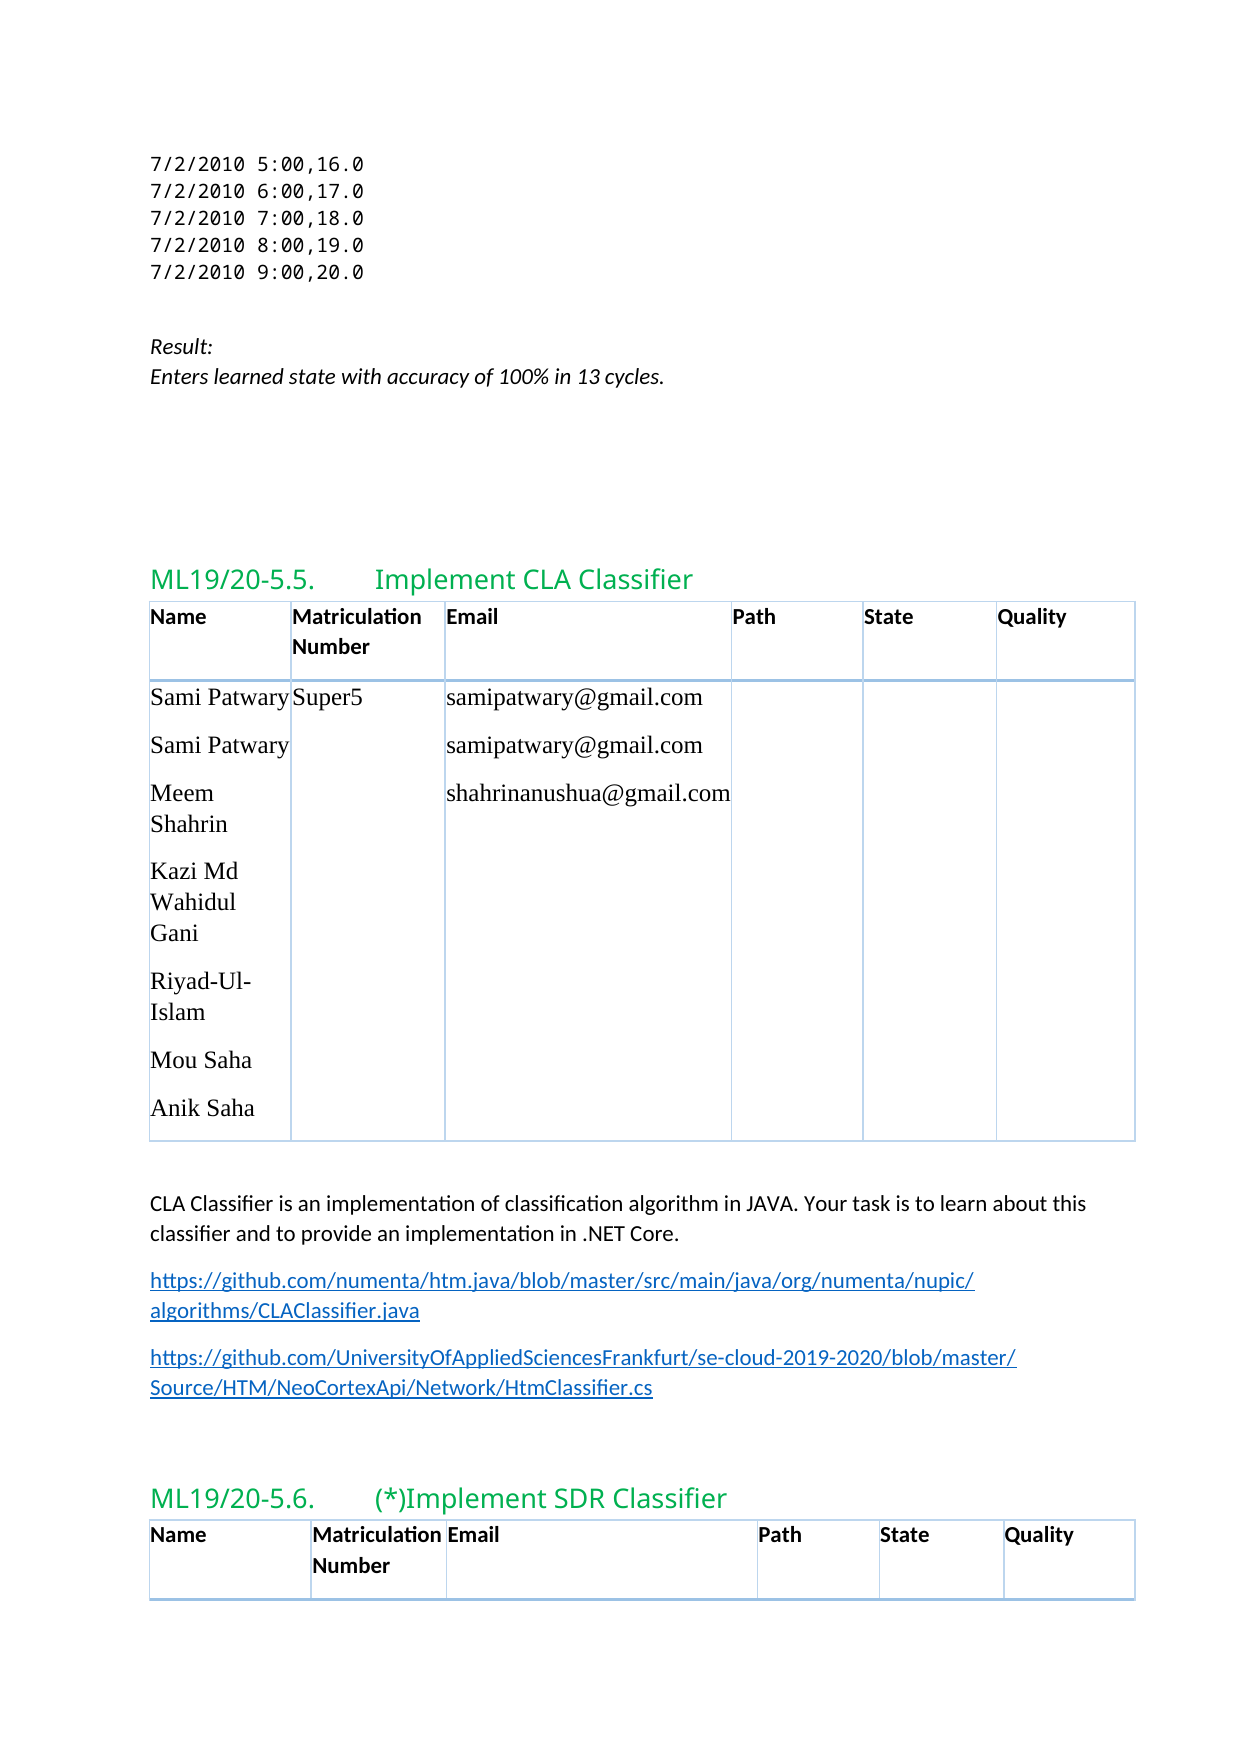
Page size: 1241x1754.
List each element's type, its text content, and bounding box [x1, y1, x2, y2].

table_header Name [150, 602, 290, 679]
table_cell Sami Patwary Sami Patwary Meem Shahrin Kazi Md Wahidul Gani Riyad-Ul- Islam Mou Saha Anik Saha [150, 682, 290, 1140]
text https://github.com/UniversityOfAppliedSciencesFrankfurt/se-cloud-2019-2020/blob/master/Source/HTM/NeoCortexApi/Network/HtmClassifier.cs [150, 1343, 1090, 1401]
table_cell samipatwary@gmail.com samipatwary@gmail.com shahrinanushua@gmail.com [446, 682, 731, 1140]
text https://github.com/numenta/htm.java/blob/master/src/main/java/org/numenta/nupic/algorithms/CLAClassifier.java [150, 1266, 1090, 1324]
table_header Path [758, 1521, 879, 1598]
text (*)Implement SDR Classifier [150, 1479, 1090, 1516]
text CLA Classifier is an implementation of classification algorithm in JAVA. Your task is to learn about this classifier and to provide an implementation in .NET Core. [150, 1189, 1090, 1247]
table_header Quality [1005, 1521, 1134, 1598]
text Implement CLA Classifier [150, 561, 1090, 598]
table_cell [864, 682, 996, 1140]
table_header Quality [997, 602, 1134, 679]
table_cell [732, 682, 862, 1140]
table_header Matriculation Number [312, 1521, 446, 1598]
text 7/2/2010 8:00,19.0 [150, 231, 1090, 258]
table_header State [880, 1521, 1003, 1598]
table_header Email [446, 602, 731, 679]
table_header Name [150, 1521, 310, 1598]
table_cell [997, 682, 1134, 1140]
text 7/2/2010 9:00,20.0 [150, 258, 1090, 285]
table_header Matriculation Number [292, 602, 444, 679]
text 7/2/2010 5:00,16.0 [150, 150, 1090, 177]
table_cell Super5 [292, 682, 444, 1140]
table_header Email [447, 1521, 757, 1598]
table_header Path [732, 602, 862, 679]
text 7/2/2010 6:00,17.0 [150, 177, 1090, 204]
text Result: Enters learned state with accuracy of 100% in 13 cycles. [150, 332, 1090, 390]
text 7/2/2010 7:00,18.0 [150, 204, 1090, 231]
table_header State [864, 602, 996, 679]
